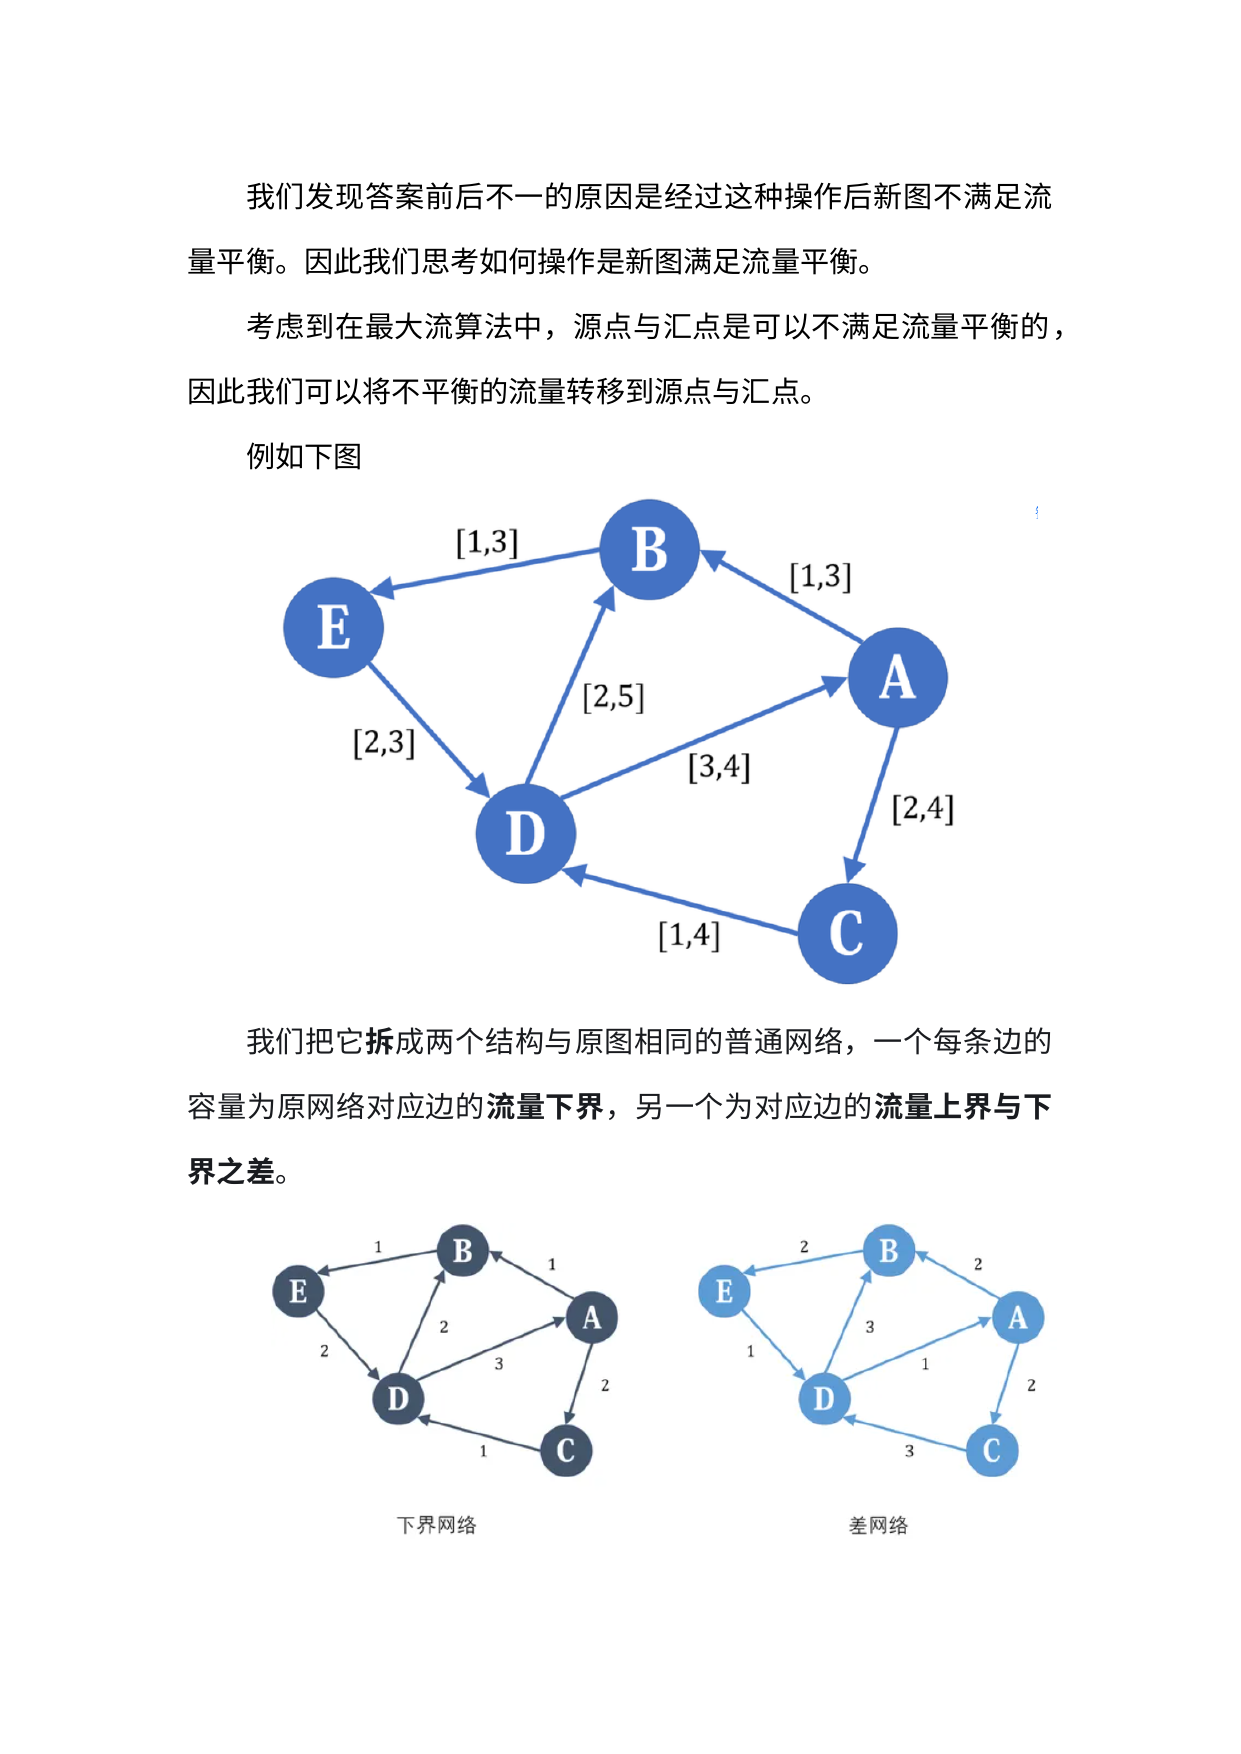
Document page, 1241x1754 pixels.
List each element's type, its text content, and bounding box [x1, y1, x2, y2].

text 我们把它拆成两个结构与原图相同的普通网络，一个每条边的容量为原网络对应边的流量下界，另一个为对应边的流量上界与下界之差。 [187, 1007, 1053, 1202]
picture [245, 487, 1038, 1005]
text 例如下图 [187, 422, 1053, 487]
text 考虑到在最大流算法中，源点与汇点是可以不满足流量平衡的，因此我们可以将不平衡的流量转移到源点与汇点。 [187, 292, 1053, 422]
picture [245, 1202, 1111, 1561]
text 我们发现答案前后不一的原因是经过这种操作后新图不满足流量平衡。因此我们思考如何操作是新图满足流量平衡。 [187, 162, 1053, 292]
